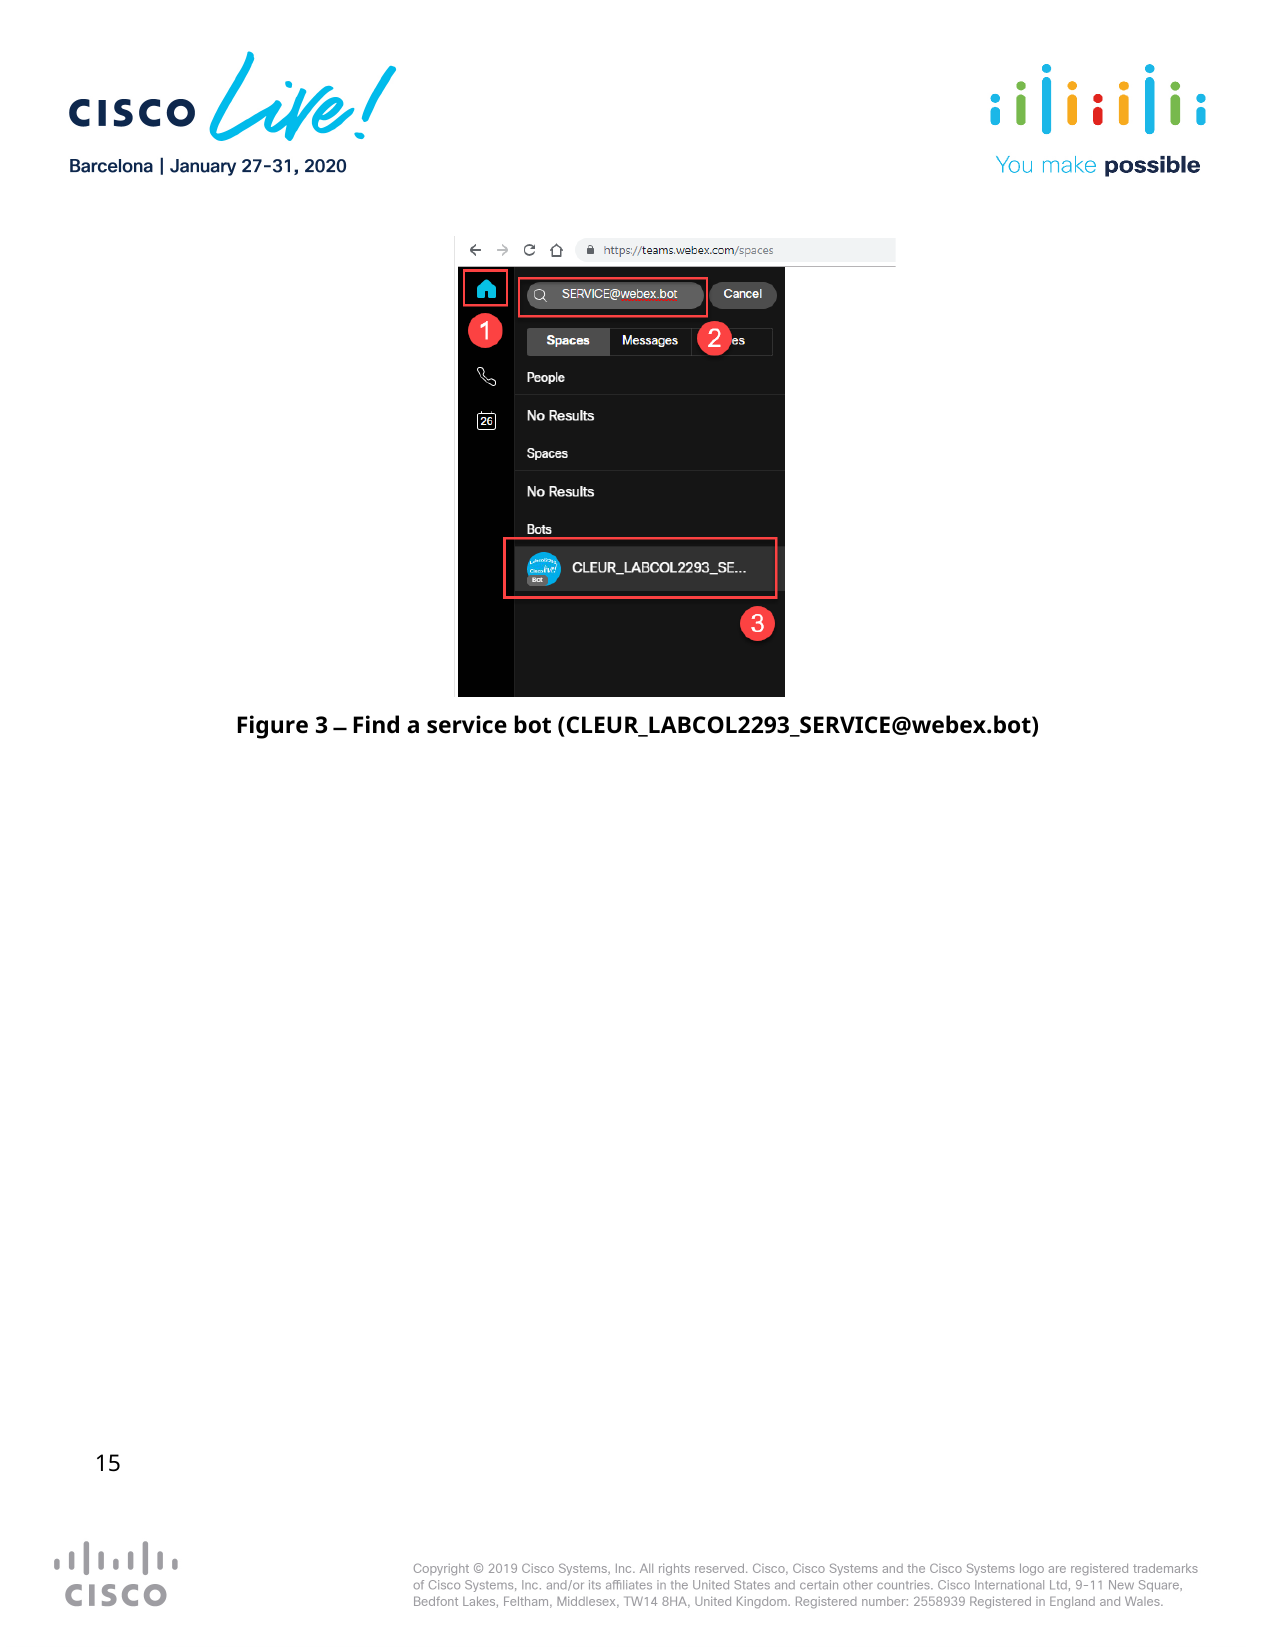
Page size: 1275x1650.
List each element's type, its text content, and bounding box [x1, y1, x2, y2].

text Figure 3 ̶ Find a service bot (CLEUR_LABCOL2293_SERVICE@webex.bot) [94, 709, 1181, 740]
picture [5, 1502, 1246, 1647]
picture [20, 0, 1265, 697]
